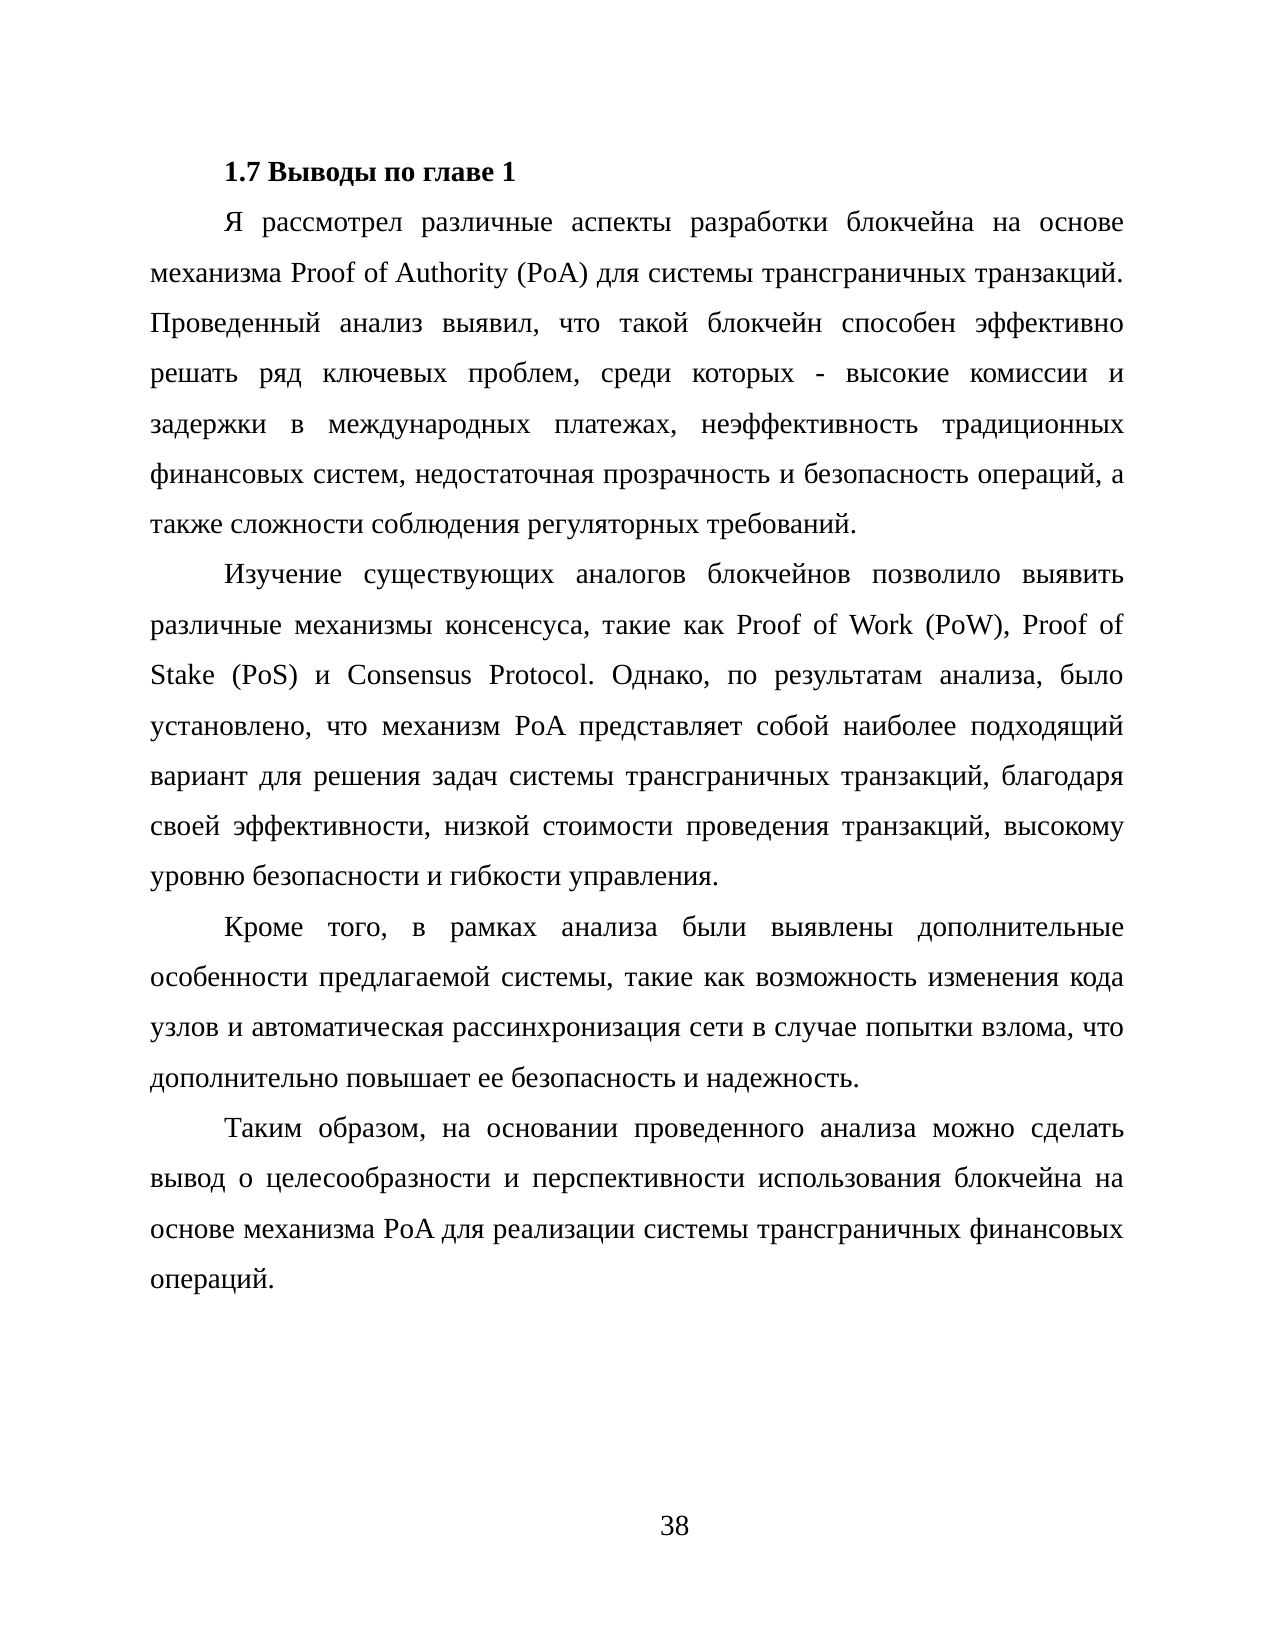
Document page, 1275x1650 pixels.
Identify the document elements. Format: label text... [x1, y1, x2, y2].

text Изучение существующих аналогов блокчейнов позволило выявить различные механизмы консенсуса, такие как Proof of Work (PoW), Proof of Stake (PoS) и Consensus Protocol. Однако, по результатам анализа, было установлено, что механизм PoA представляет собой наиболее подходящий вариант для решения задач системы трансграничных транзакций, благодаря своей эффективности, низкой стоимости проведения транзакций, высокому уровню безопасности и гибкости управления. [150, 557, 1125, 892]
text Кроме того, в рамках анализа были выявлены дополнительные особенности предлагаемой системы, такие как возможность изменения кода узлов и автоматическая рассинхронизация сети в случае попытки взлома, что дополнительно повышает ее безопасность и надежность. [150, 909, 1125, 1093]
text Таким образом, на основании проведенного анализа можно сделать вывод о целесообразности и перспективности использования блокчейна на основе механизма PoA для реализации системы трансграничных финансовых операций. [150, 1110, 1125, 1294]
subtitle 1.7 Выводы по главе 1 [150, 154, 1125, 188]
text Я рассмотрел различные аспекты разработки блокчейна на основе механизма Proof of Authority (PoA) для системы трансграничных транзакций. Проведенный анализ выявил, что такой блокчейн способен эффективно решать ряд ключевых проблем, среди которых - высокие комиссии и задержки в международных платежах, неэффективность традиционных финансовых систем, недостаточная прозрачность и безопасность операций, а также сложности соблюдения регуляторных требований. [150, 204, 1125, 540]
